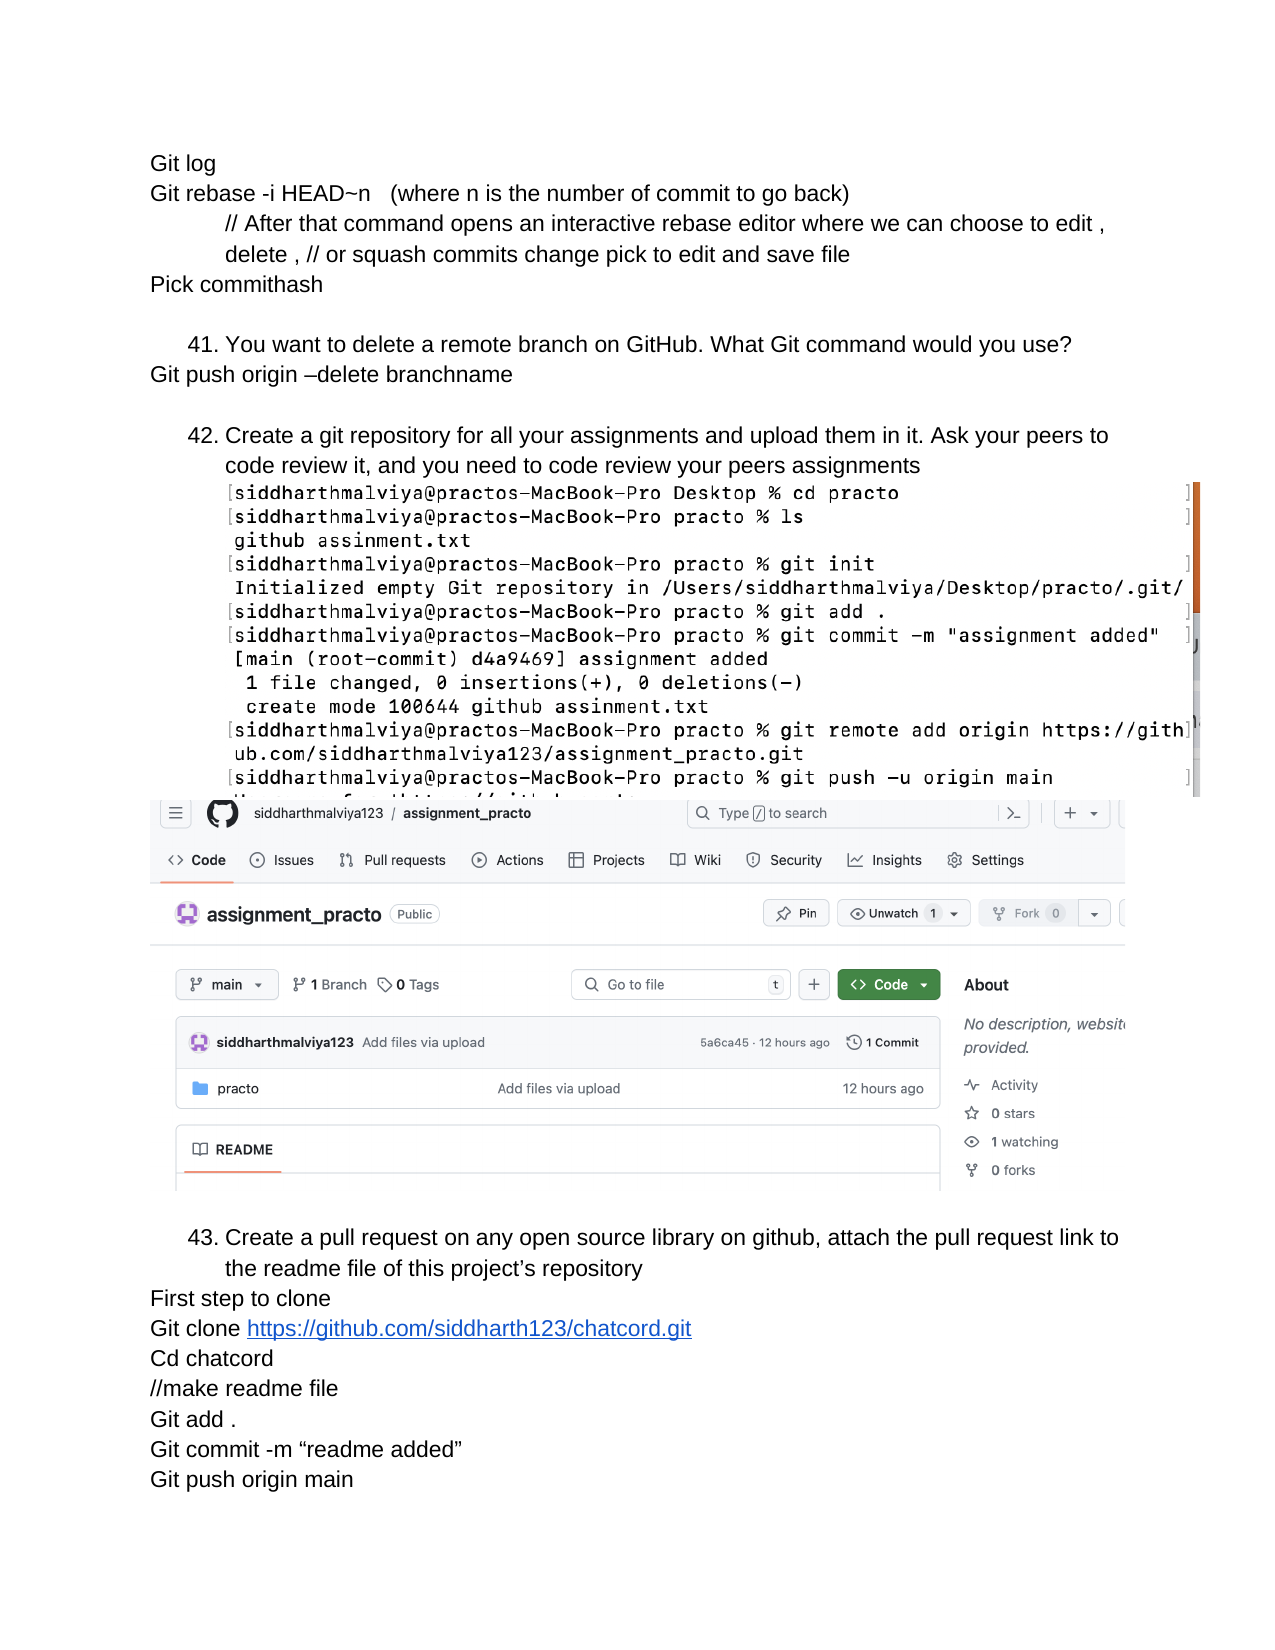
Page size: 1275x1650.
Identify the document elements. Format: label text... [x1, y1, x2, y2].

text Git commit -m “readme added” [150, 1436, 1125, 1462]
text Git add . [150, 1406, 1125, 1432]
text // After that command opens an interactive rebase editor where we can choose to edit , delete , // or squash commits change pick to edit and save file [225, 210, 1125, 267]
text Git log [150, 150, 1125, 176]
text Git rebase -i HEAD~n (where n is the number of commit to go back) [150, 180, 1125, 207]
picture [225, 482, 1200, 797]
text Git push origin –delete branchname [150, 361, 1125, 388]
text Git push origin main [150, 1466, 1125, 1492]
picture [150, 800, 1125, 1191]
text Git clone https://github.com/siddharth123/chatcord.git [150, 1315, 1125, 1341]
list Create a pull request on any open source library on github, attach the pull request link to the readme file of this project’s repository [187, 1224, 1125, 1281]
text Cd chatcord [150, 1345, 1125, 1372]
text Pick commithash [150, 271, 1125, 297]
text //make readme file [150, 1375, 1125, 1402]
text First step to clone [150, 1285, 1125, 1311]
list You want to delete a remote branch on GitHub. What Git command would you use? [187, 331, 1125, 358]
